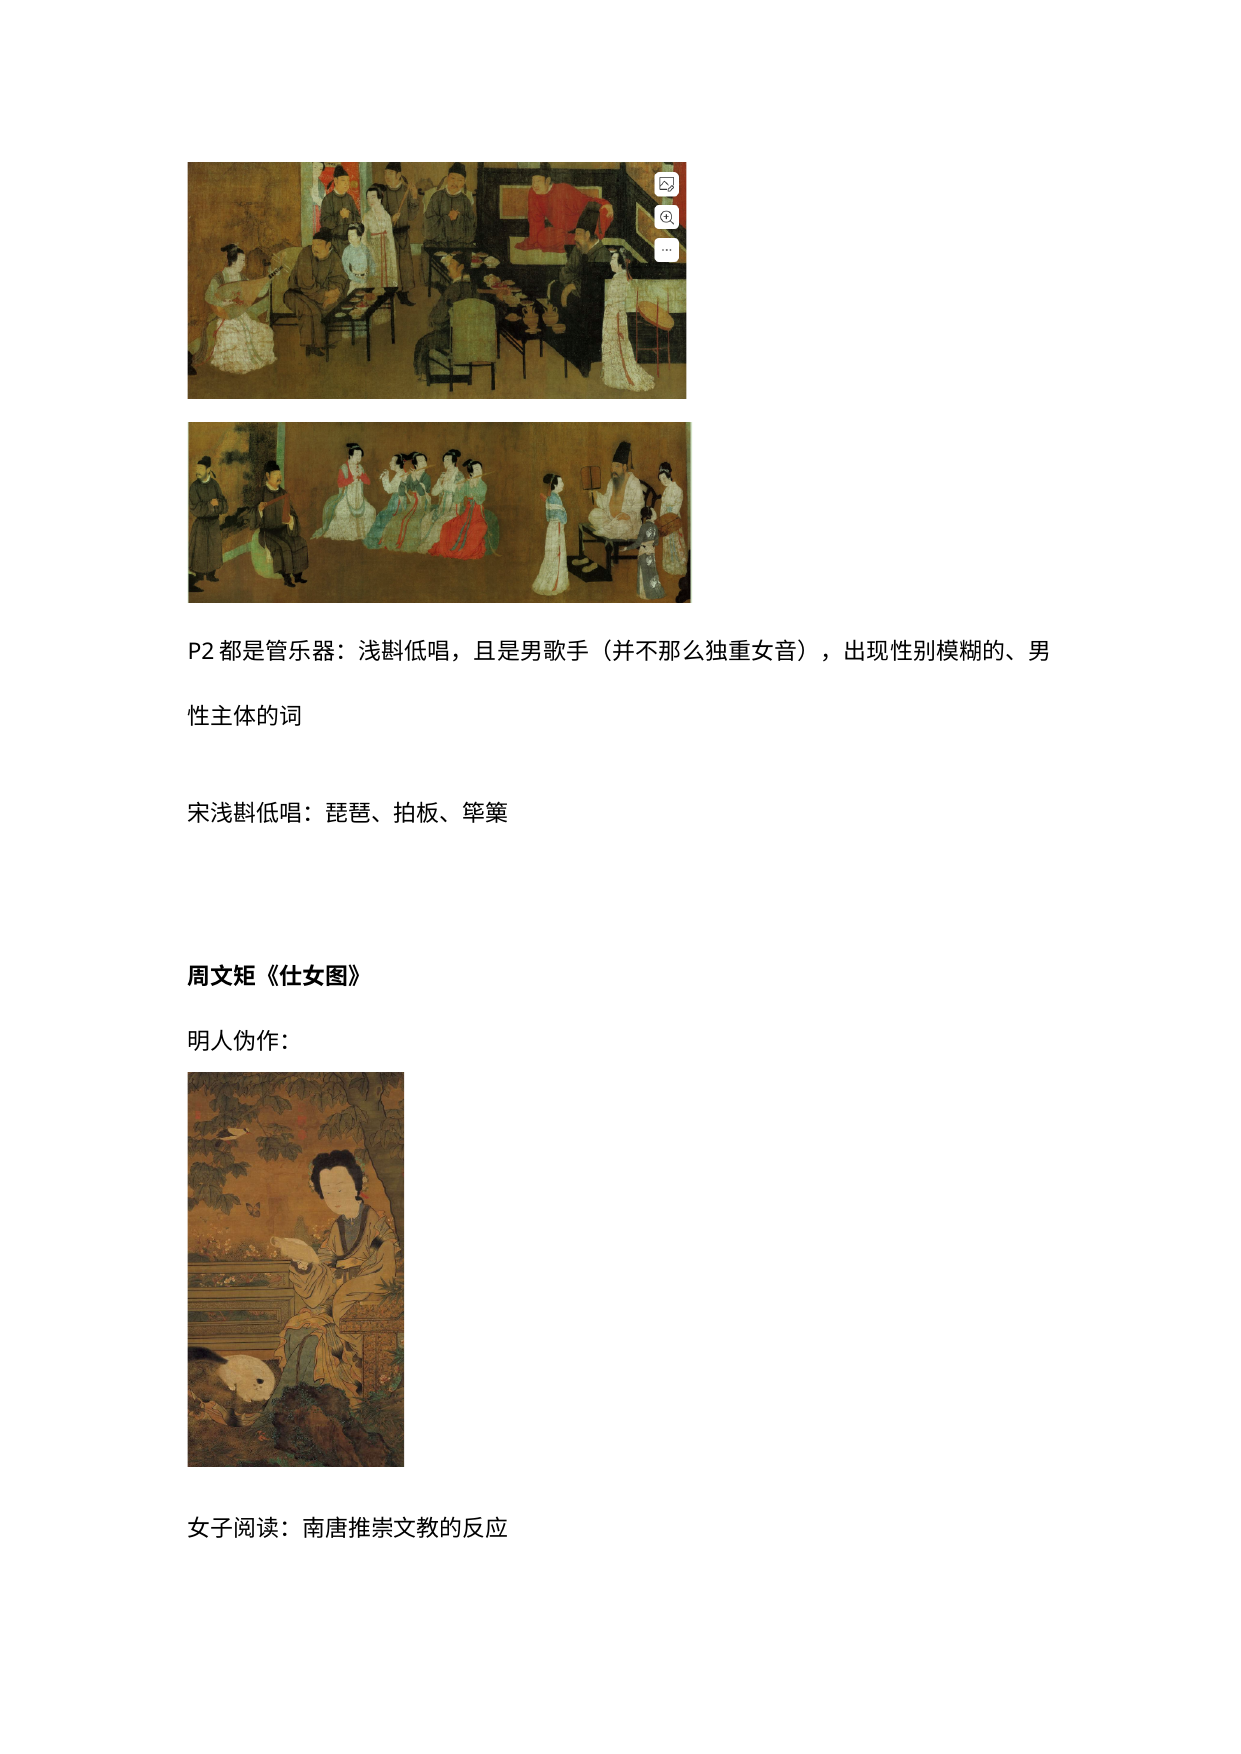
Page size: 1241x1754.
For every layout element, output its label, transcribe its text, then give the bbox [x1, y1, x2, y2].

text P2都是管乐器：浅斟低唱，且是男歌手（并不那么独重女音），出现性别模糊的、男性主体的词 [187, 617, 1053, 747]
picture [187, 162, 687, 399]
picture [187, 1072, 405, 1467]
text 明人伪作： [187, 1007, 1053, 1072]
picture [187, 422, 693, 603]
text 周文矩《仕女图》 [187, 942, 1053, 1007]
text 女子阅读：南唐推崇文教的反应 [187, 1494, 1053, 1559]
text 宋浅斟低唱：琵琶、拍板、筚篥 [187, 779, 1053, 844]
